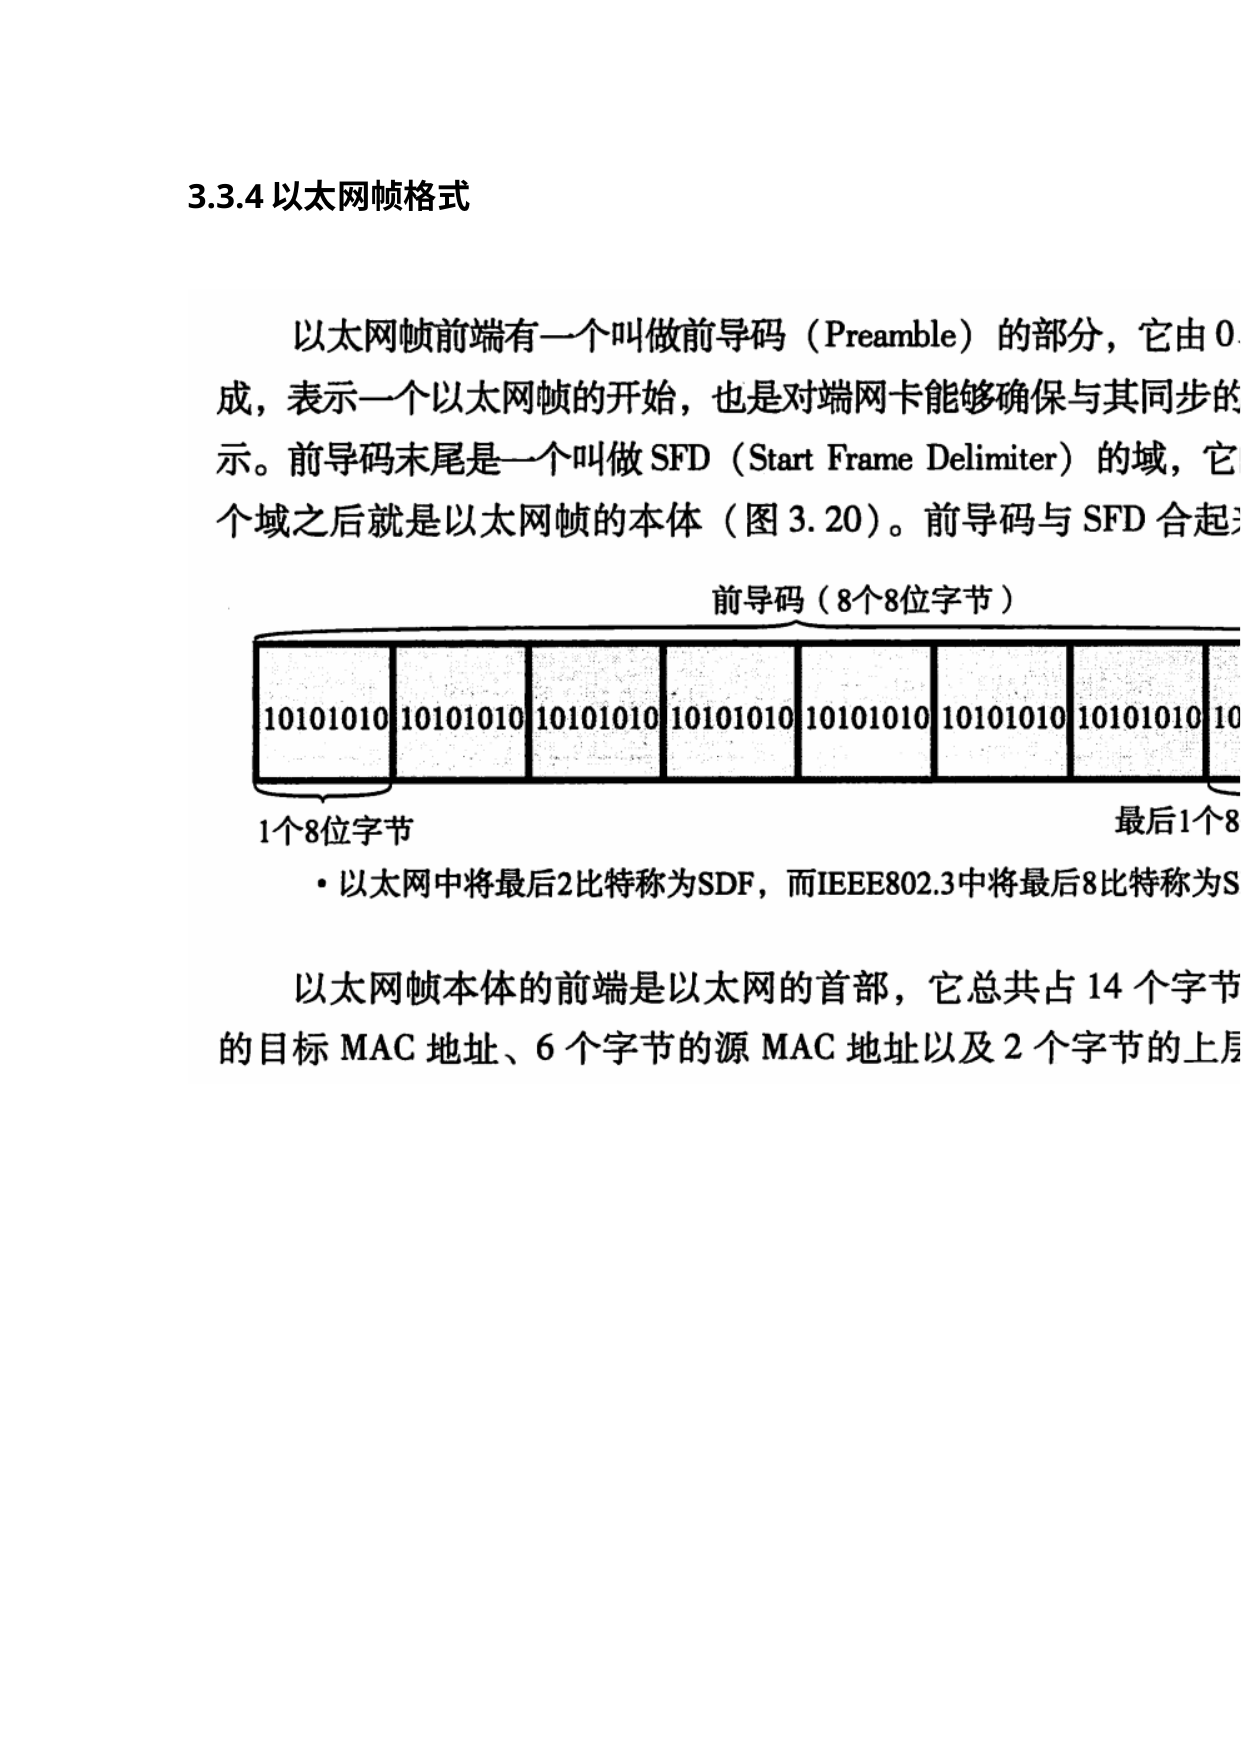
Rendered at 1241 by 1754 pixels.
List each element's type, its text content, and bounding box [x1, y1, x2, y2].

picture [187, 289, 1241, 1084]
subtitle 3.3.4以太网帧格式 [187, 162, 1053, 227]
